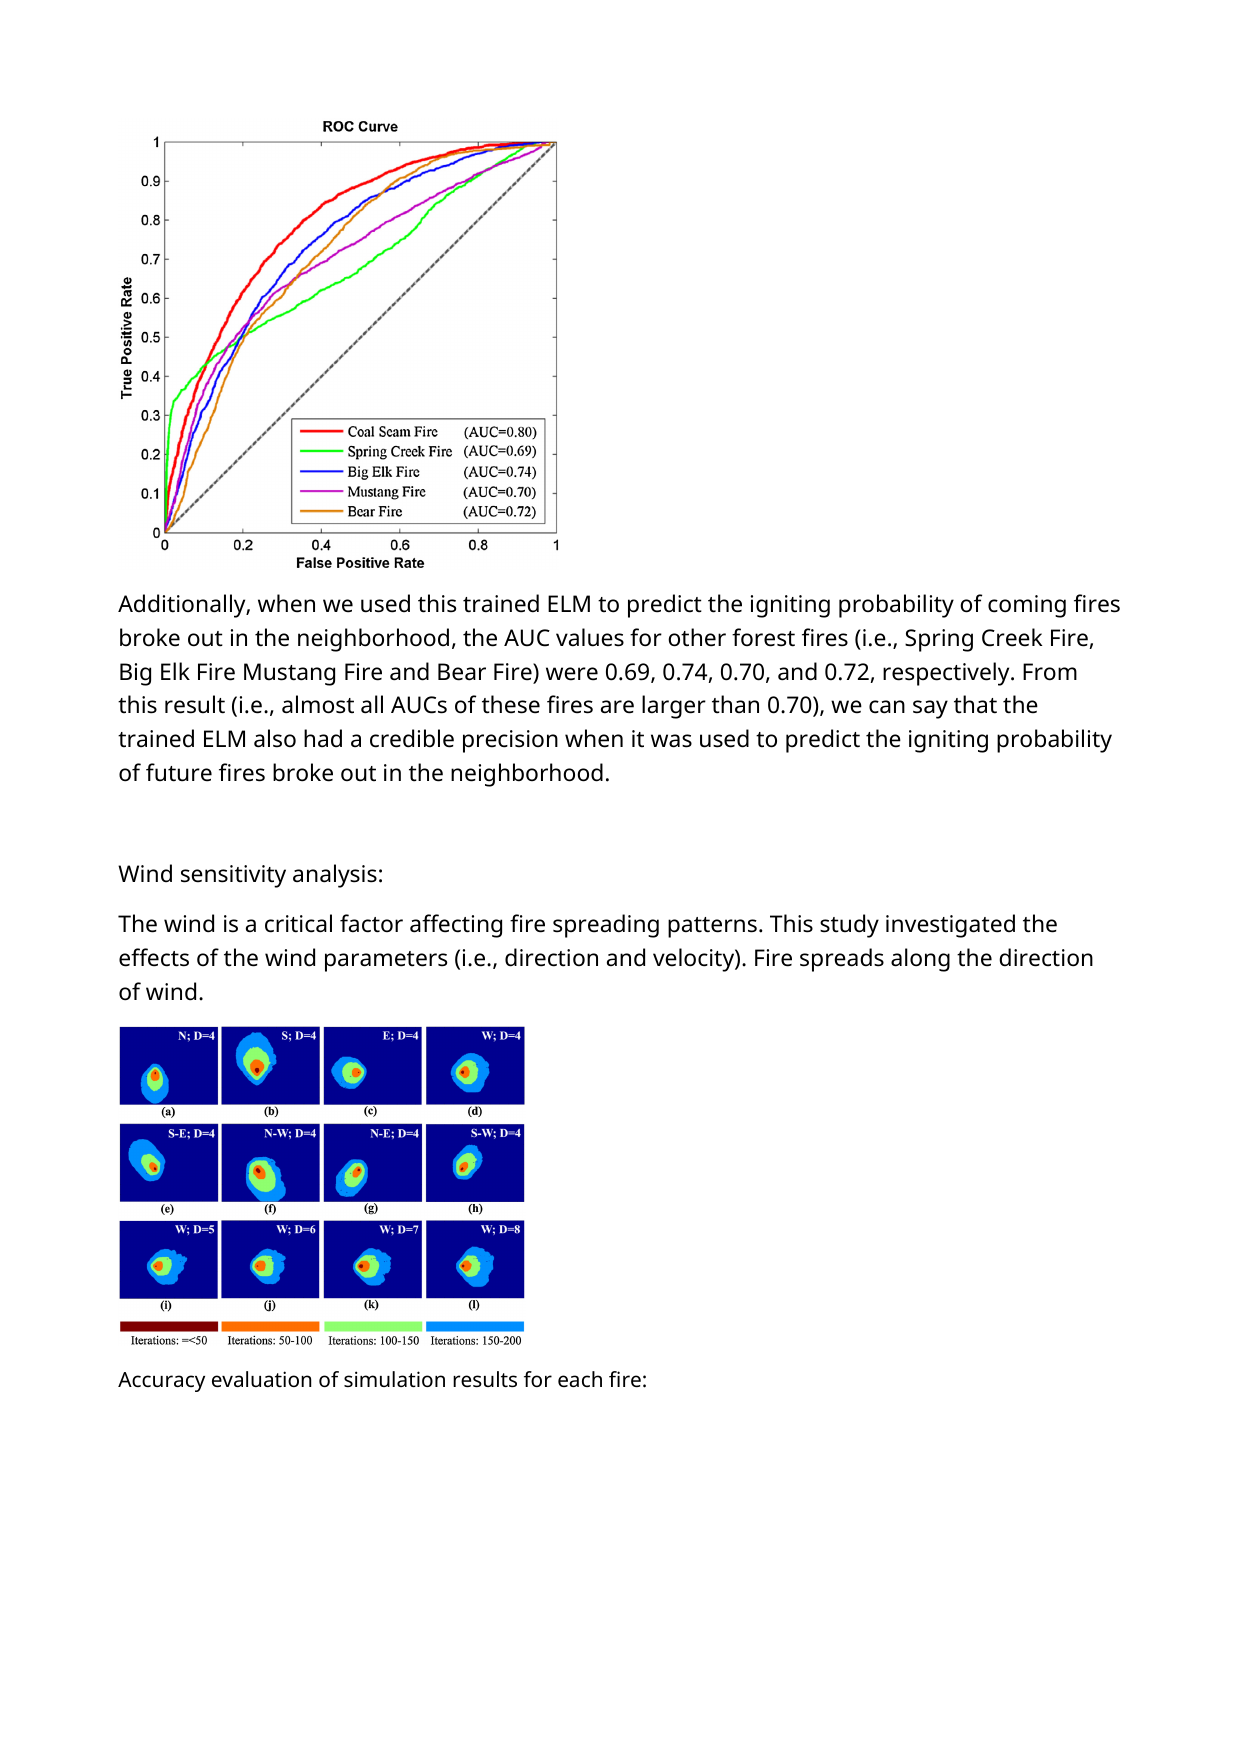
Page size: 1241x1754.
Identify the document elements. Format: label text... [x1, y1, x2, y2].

text Accuracy evaluation of simulation results for each fire: [118, 1365, 1122, 1393]
text The wind is a critical factor affecting fire spreading patterns. This study investigated the effects of the wind parameters (i.e., direction and velocity). Fire spreads along the direction of wind. [118, 908, 1122, 1007]
text Additionally, when we used this trained ELM to predict the igniting probability of coming fires broke out in the neighborhood, the AUC values for other forest fires (i.e., Spring Creek Fire, Big Elk Fire Mustang Fire and Bear Fire) were 0.69, 0.74, 0.70, and 0.72, respectively. From this result (i.e., almost all AUCs of these fires are larger than 0.70), we can say that the trained ELM also had a credible precision when it was used to predict the igniting probability of future fires broke out in the neighborhood. [118, 588, 1122, 788]
text Wind sensitivity analysis: [118, 858, 1122, 889]
